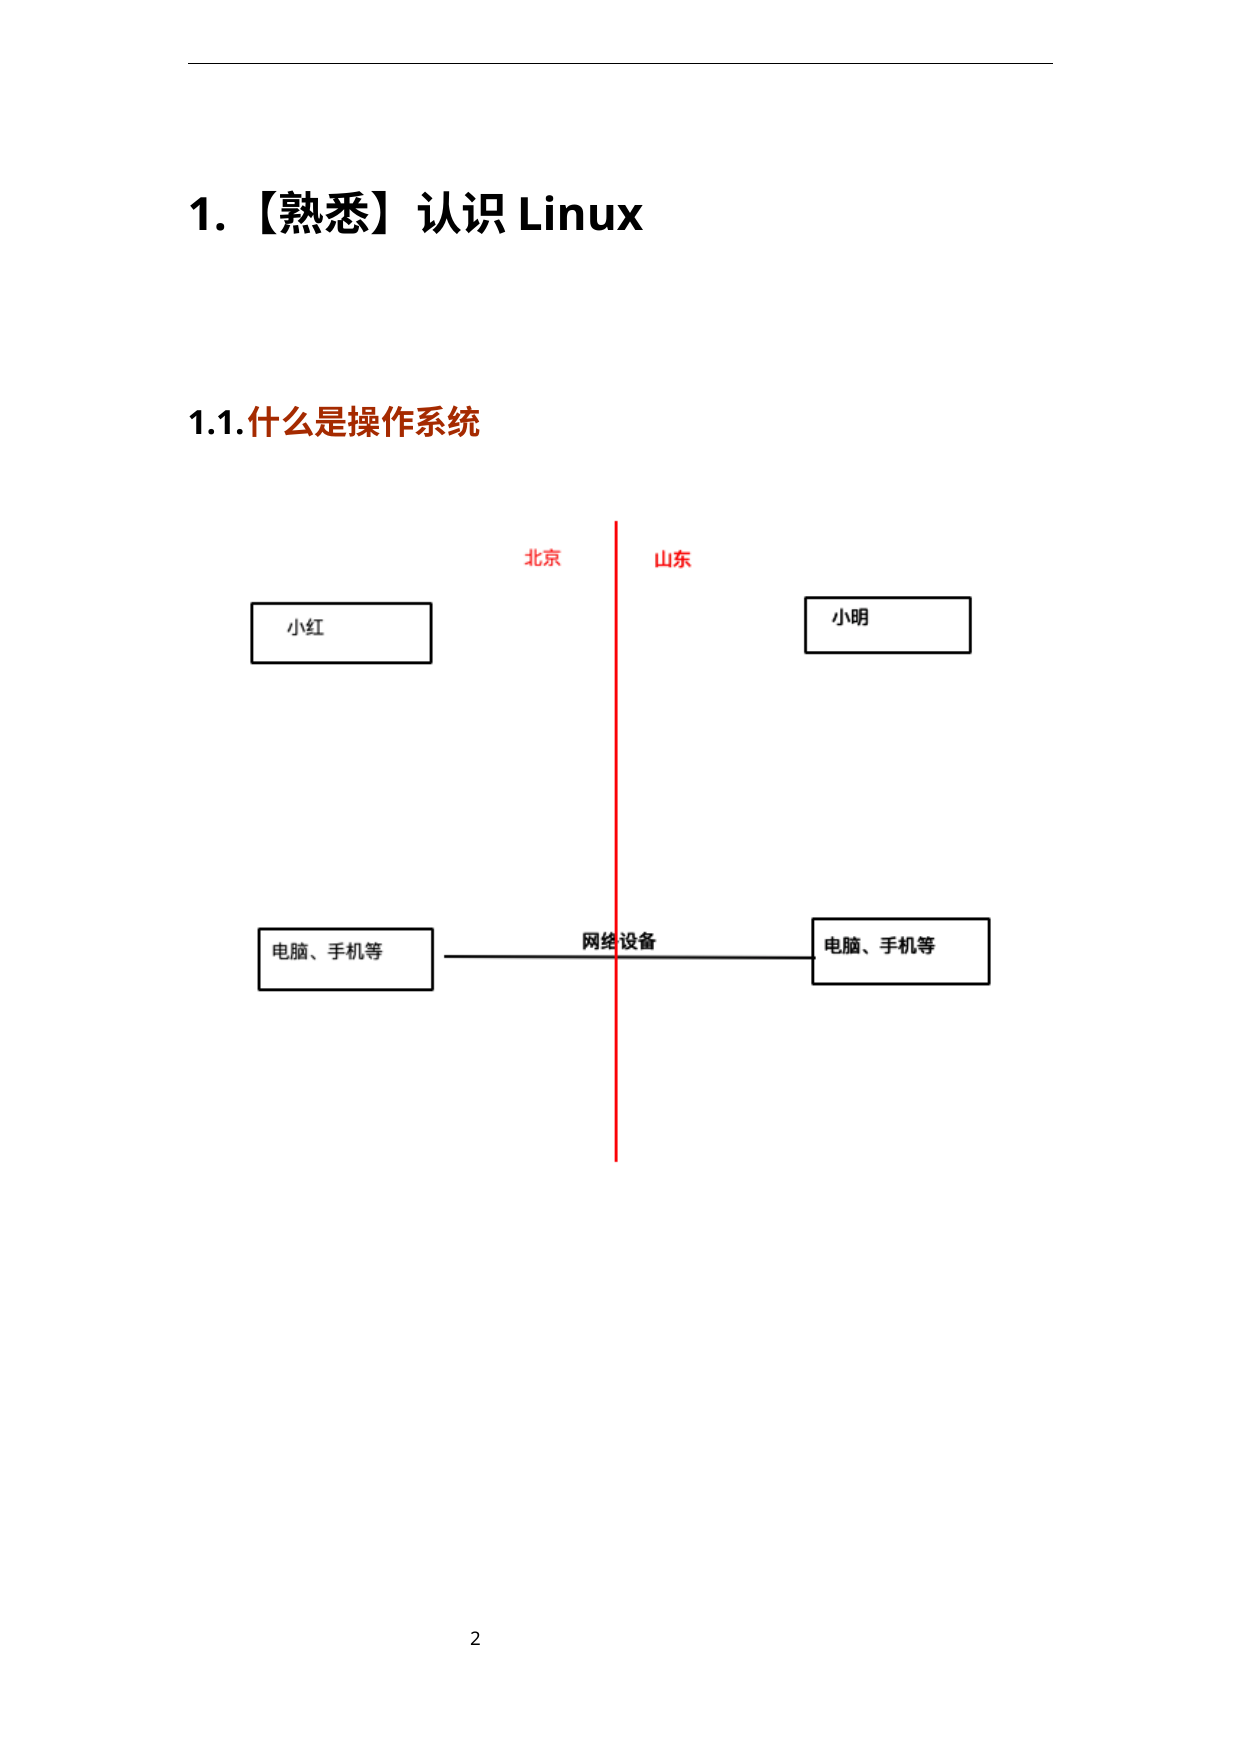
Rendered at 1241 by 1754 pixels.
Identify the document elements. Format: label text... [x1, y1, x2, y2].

subtitle 什么是操作系统 [187, 388, 1053, 453]
picture [187, 515, 1053, 1207]
subtitle 【熟悉】认识Linux [187, 162, 1053, 259]
